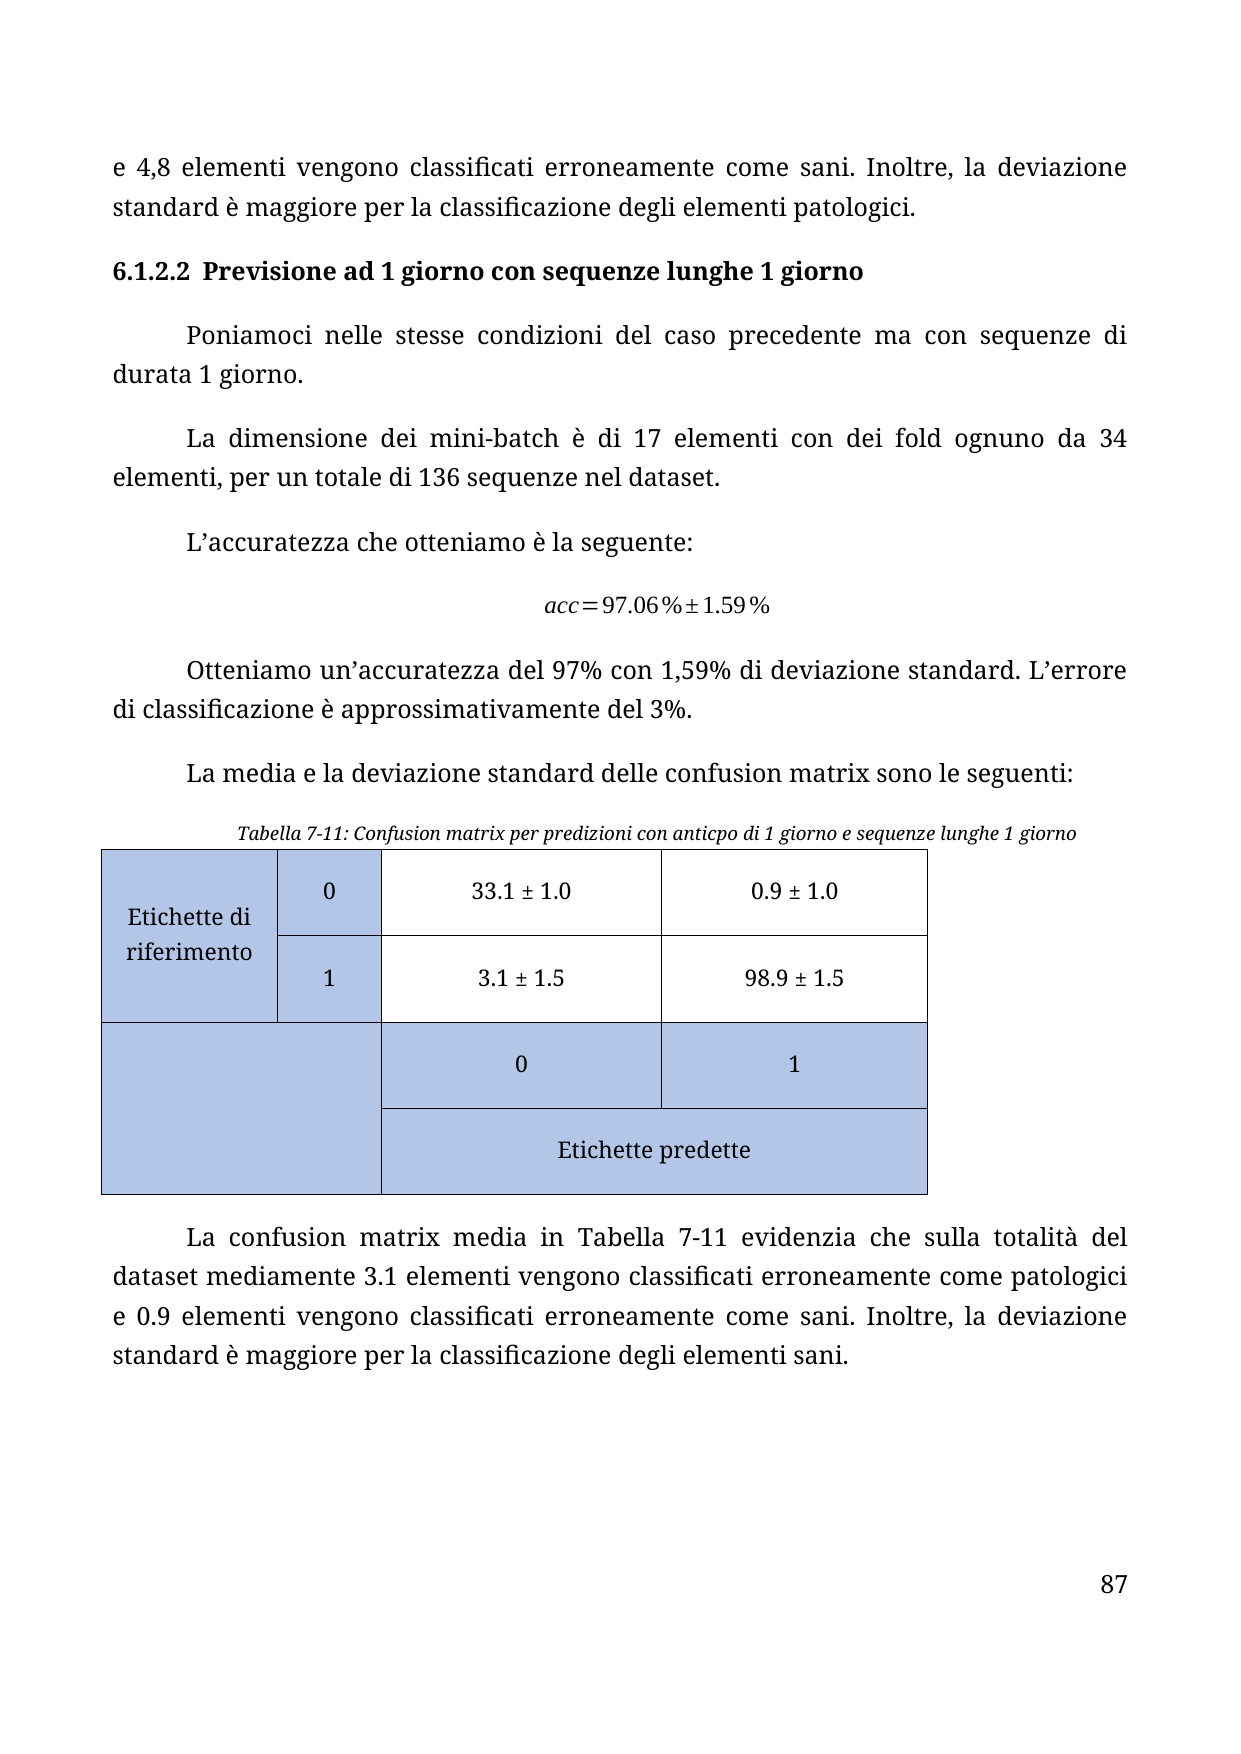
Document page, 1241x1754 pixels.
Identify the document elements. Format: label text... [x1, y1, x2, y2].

table_cell 98.9 ± 1.5 [662, 936, 927, 1022]
table_cell 3.1 ± 1.5 [382, 936, 661, 1022]
table_header 0.9 ± 1.0 [662, 850, 927, 935]
subtitle Previsione ad 1 giorno con sequenze lunghe 1 giorno [112, 253, 1128, 287]
table_header Etichette di riferimento [102, 850, 277, 1022]
table_cell 0 [382, 1023, 661, 1108]
table_header 0 [278, 850, 381, 935]
text Poniamoci nelle stesse condizioni del caso precedente ma con sequenze di durata 1 giorno. [112, 317, 1128, 391]
table_cell 1 [662, 1023, 927, 1108]
text Otteniamo un’accuratezza del 97% con 1,59% di deviazione standard. L’errore di classificazione è approssimativamente del 3%. [112, 652, 1128, 726]
table_cell [102, 1023, 381, 1194]
text La media e la deviazione standard delle confusion matrix sono le seguenti: [112, 756, 1128, 790]
text L’accuratezza che otteniamo è la seguente: [112, 524, 1128, 558]
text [112, 150, 1128, 223]
table_cell 1 [278, 936, 381, 1022]
text La dimensione dei mini-batch è di 17 elementi con dei fold ognuno da 34 elementi, per un totale di 136 sequenze nel dataset. [112, 421, 1128, 494]
table_cell Etichette predette [382, 1109, 927, 1194]
table_header 33.1 ± 1.0 [382, 850, 661, 935]
